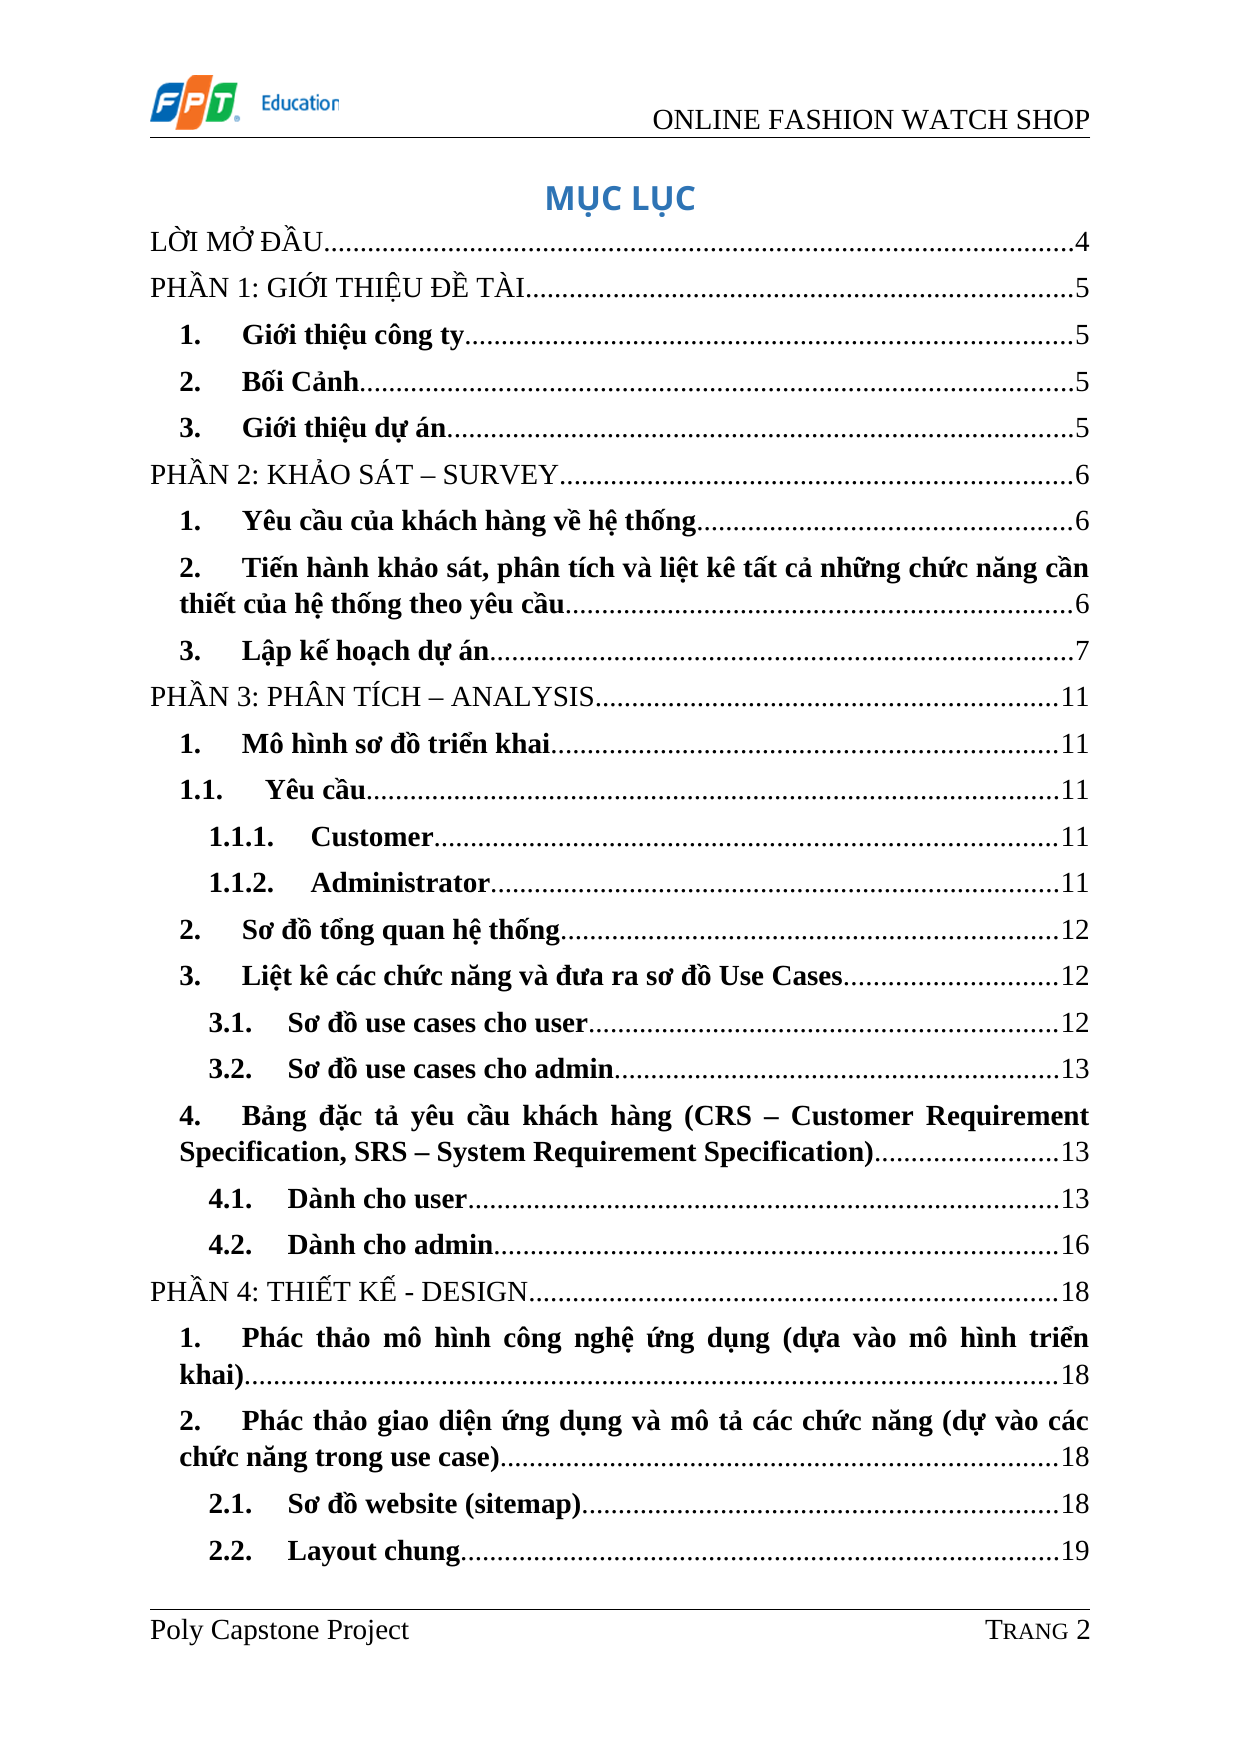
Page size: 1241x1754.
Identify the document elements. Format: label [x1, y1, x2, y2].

picture [150, 75, 339, 130]
